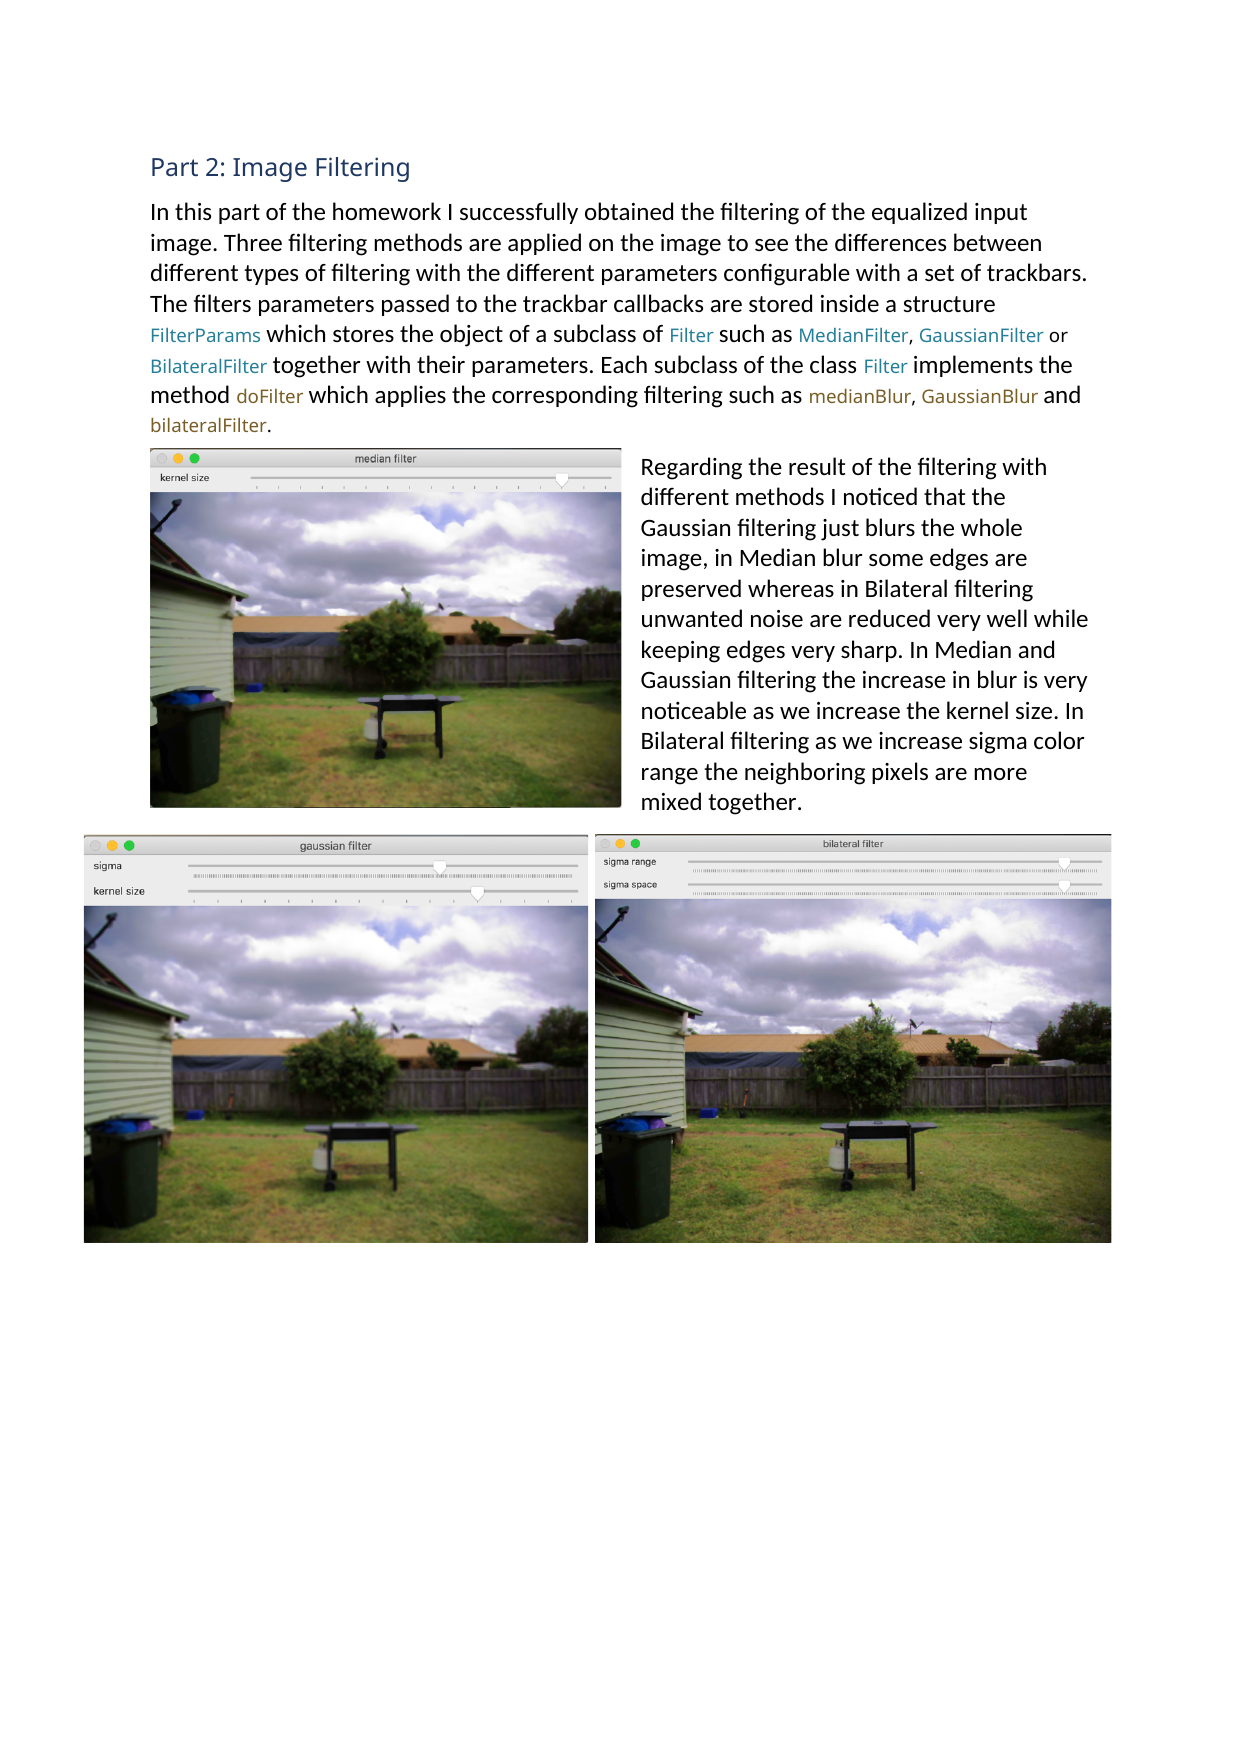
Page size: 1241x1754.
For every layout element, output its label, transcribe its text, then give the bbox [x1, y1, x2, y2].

picture [83, 834, 589, 1243]
picture [595, 834, 1112, 1243]
picture [150, 448, 622, 808]
text In this part of the homework I successfully obtained the filtering of the equalized input image. Three filtering methods are applied on the image to see the differences between different types of filtering with the different parameters configurable with a set of trackbars. The filters parameters passed to the trackbar callbacks are stored inside a structure FilterParams which stores the object of a subclass of Filter such as MedianFilter, GaussianFilter or BilateralFilter together with their parameters. Each subclass of the class Filter implements the method doFilter which applies the corresponding filtering such as medianBlur, GaussianBlur and bilateralFilter. [150, 197, 1090, 438]
subtitle Part 2: Image Filtering [150, 150, 1090, 184]
